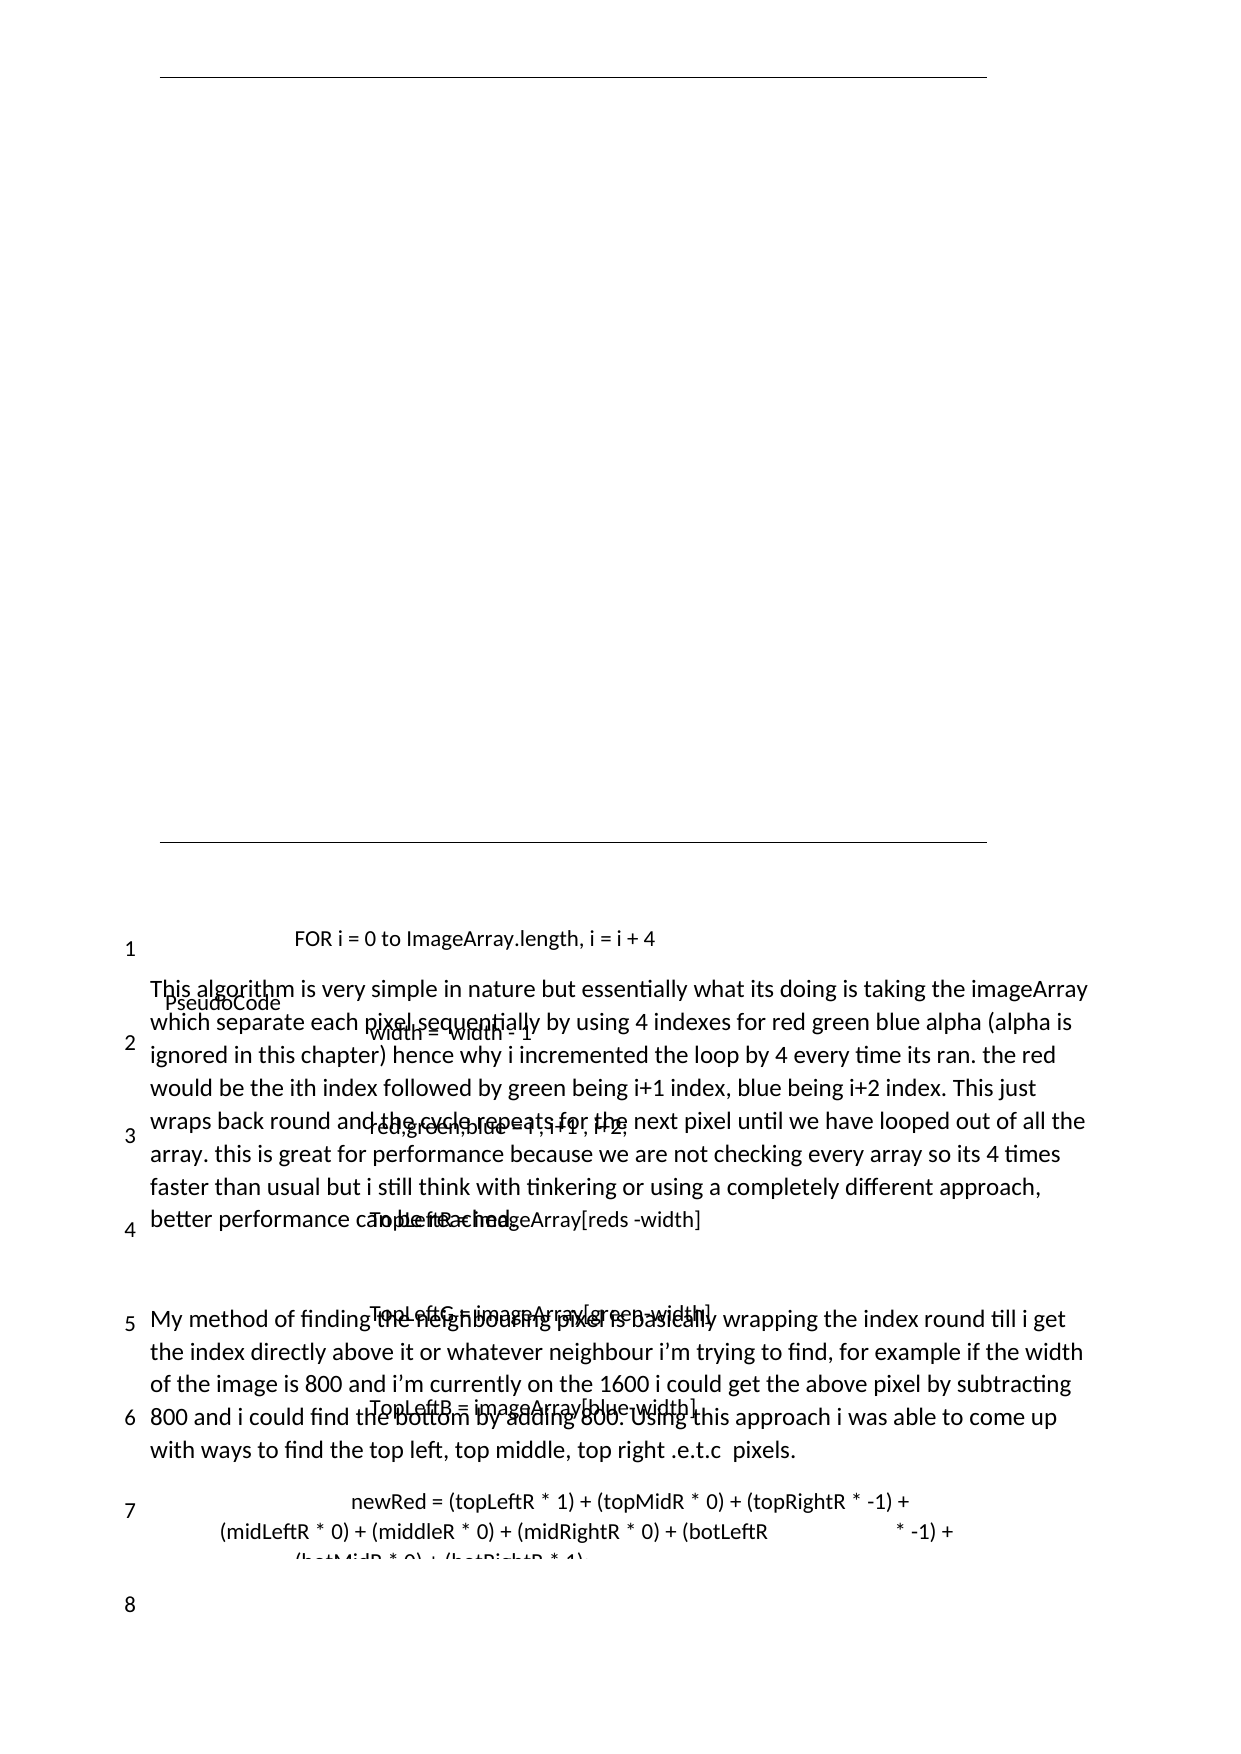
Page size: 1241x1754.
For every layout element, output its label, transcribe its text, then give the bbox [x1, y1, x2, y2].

text My method of finding the neighbouring pixel is basically wrapping the index round till i get the index directly above it or whatever neighbour i’m trying to find, for example if the width of the image is 800 and i’m currently on the 1600 i could get the above pixel by subtracting 800 and i could find the bottom by adding 800. Using this approach i was able to come up with ways to find the top left, top middle, top right .e.t.c pixels. [150, 1303, 1090, 1465]
text This algorithm is very simple in nature but essentially what its doing is taking the imageArray which separate each pixel sequentially by using 4 indexes for red green blue alpha (alpha is ignored in this chapter) hence why i incremented the loop by 4 every time its ran. the red would be the ith index followed by green being i+1 index, blue being i+2 index. This just wraps back round and the cycle repeats for the next pixel until we have looped out of all the array. this is great for performance because we are not checking every array so its 4 times faster than usual but i still think with tinkering or using a completely different approach, better performance can be reached. [150, 973, 1090, 1234]
